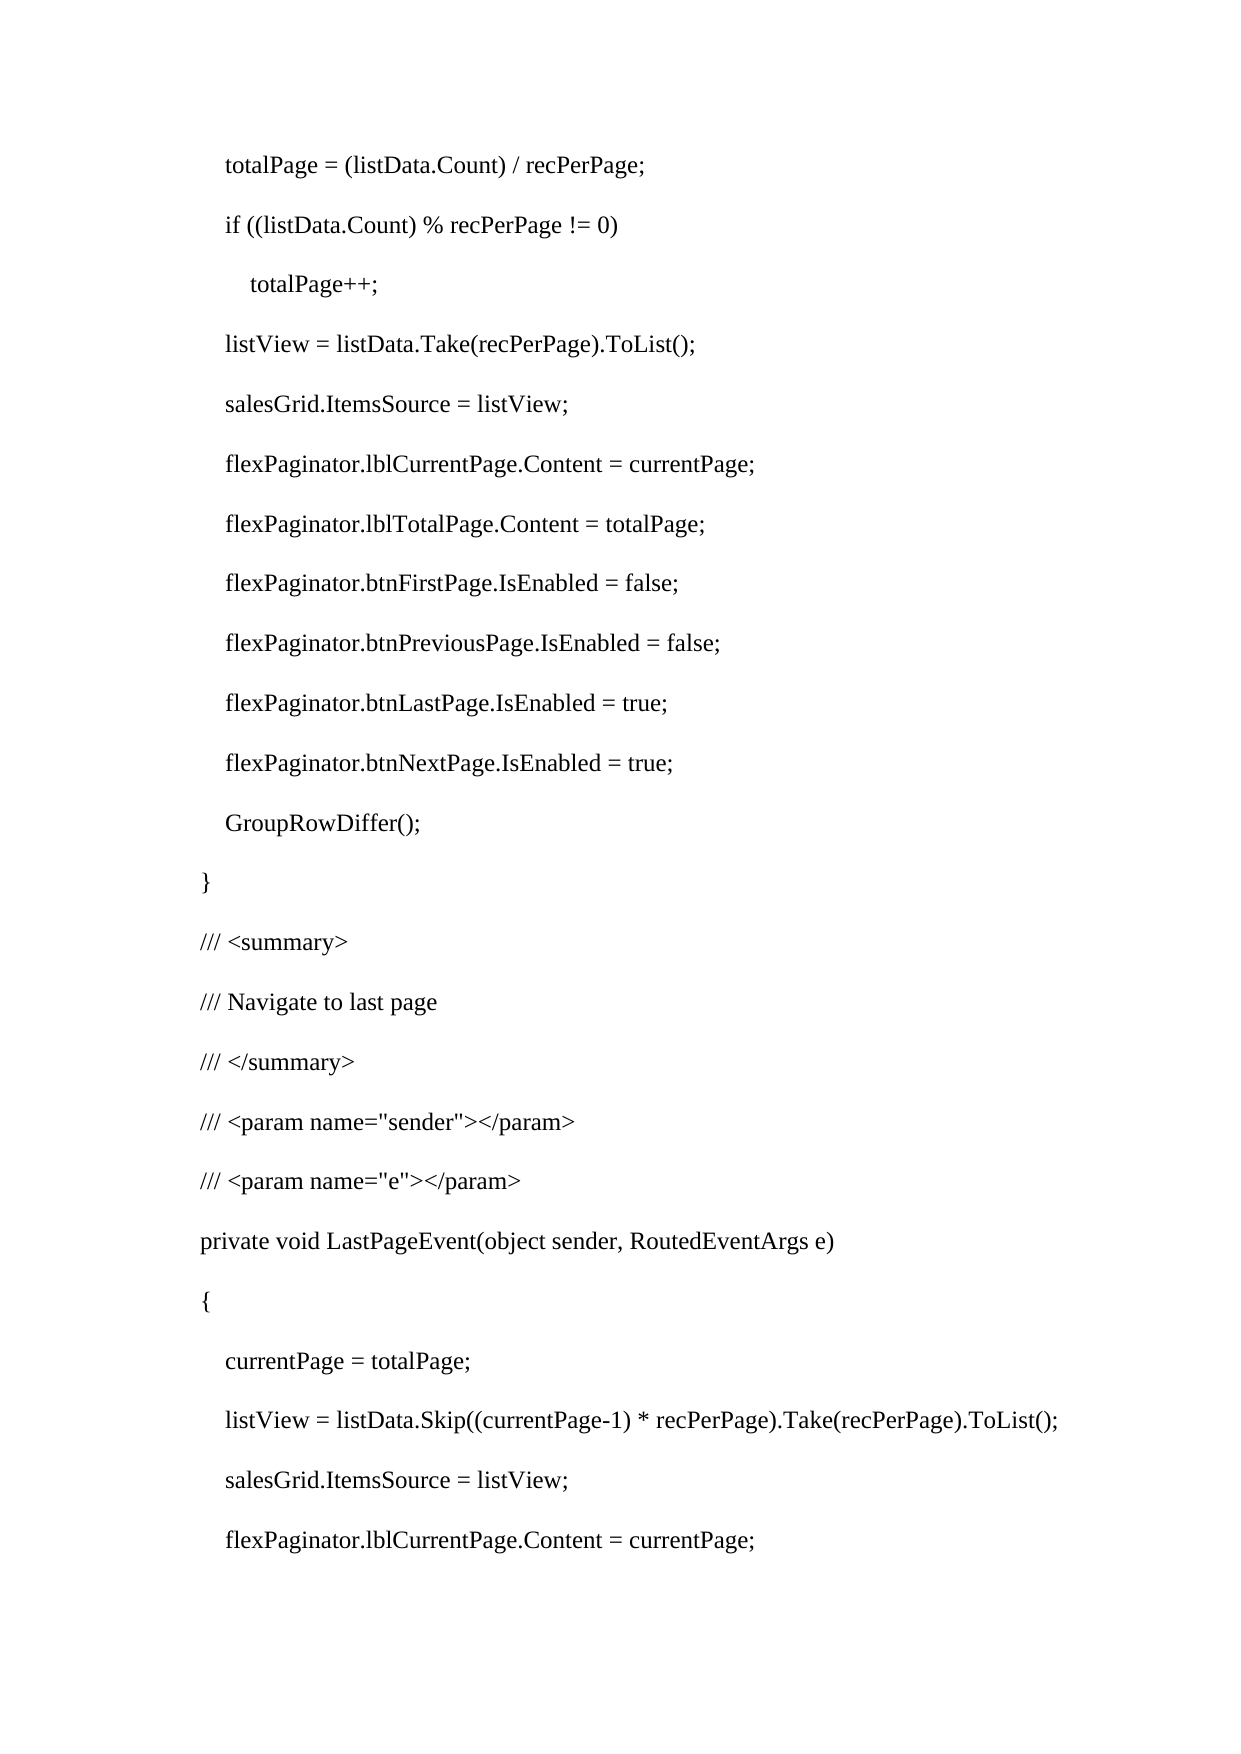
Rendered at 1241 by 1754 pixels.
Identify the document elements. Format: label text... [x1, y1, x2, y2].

text listView = listData.Take(recPerPage).ToList(); [150, 329, 1090, 358]
text totalPage = (listData.Count) / recPerPage; [150, 150, 1090, 179]
text /// <param name="e"></param> [150, 1166, 1090, 1195]
text /// <param name="sender"></param> [150, 1107, 1090, 1135]
text GroupRowDiffer(); [150, 808, 1090, 836]
text flexPaginator.btnNextPage.IsEnabled = true; [150, 748, 1090, 777]
text flexPaginator.lblCurrentPage.Content = currentPage; [150, 1525, 1090, 1554]
text } [150, 867, 1090, 896]
text flexPaginator.btnPreviousPage.IsEnabled = false; [150, 628, 1090, 657]
text if ((listData.Count) % recPerPage != 0) [150, 210, 1090, 238]
text salesGrid.ItemsSource = listView; [150, 1465, 1090, 1494]
text flexPaginator.btnFirstPage.IsEnabled = false; [150, 568, 1090, 597]
text totalPage++; [150, 269, 1090, 298]
text listView = listData.Skip((currentPage-1) * recPerPage).Take(recPerPage).ToList(); [150, 1406, 1090, 1434]
text private void LastPageEvent(object sender, RoutedEventArgs e) [150, 1226, 1090, 1255]
text /// </summary> [150, 1047, 1090, 1076]
text currentPage = totalPage; [150, 1346, 1090, 1374]
text salesGrid.ItemsSource = listView; [150, 389, 1090, 418]
text /// <summary> [150, 927, 1090, 956]
text { [150, 1286, 1090, 1315]
text flexPaginator.btnLastPage.IsEnabled = true; [150, 688, 1090, 717]
text /// Navigate to last page [150, 987, 1090, 1016]
text flexPaginator.lblCurrentPage.Content = currentPage; [150, 449, 1090, 478]
text flexPaginator.lblTotalPage.Content = totalPage; [150, 509, 1090, 537]
